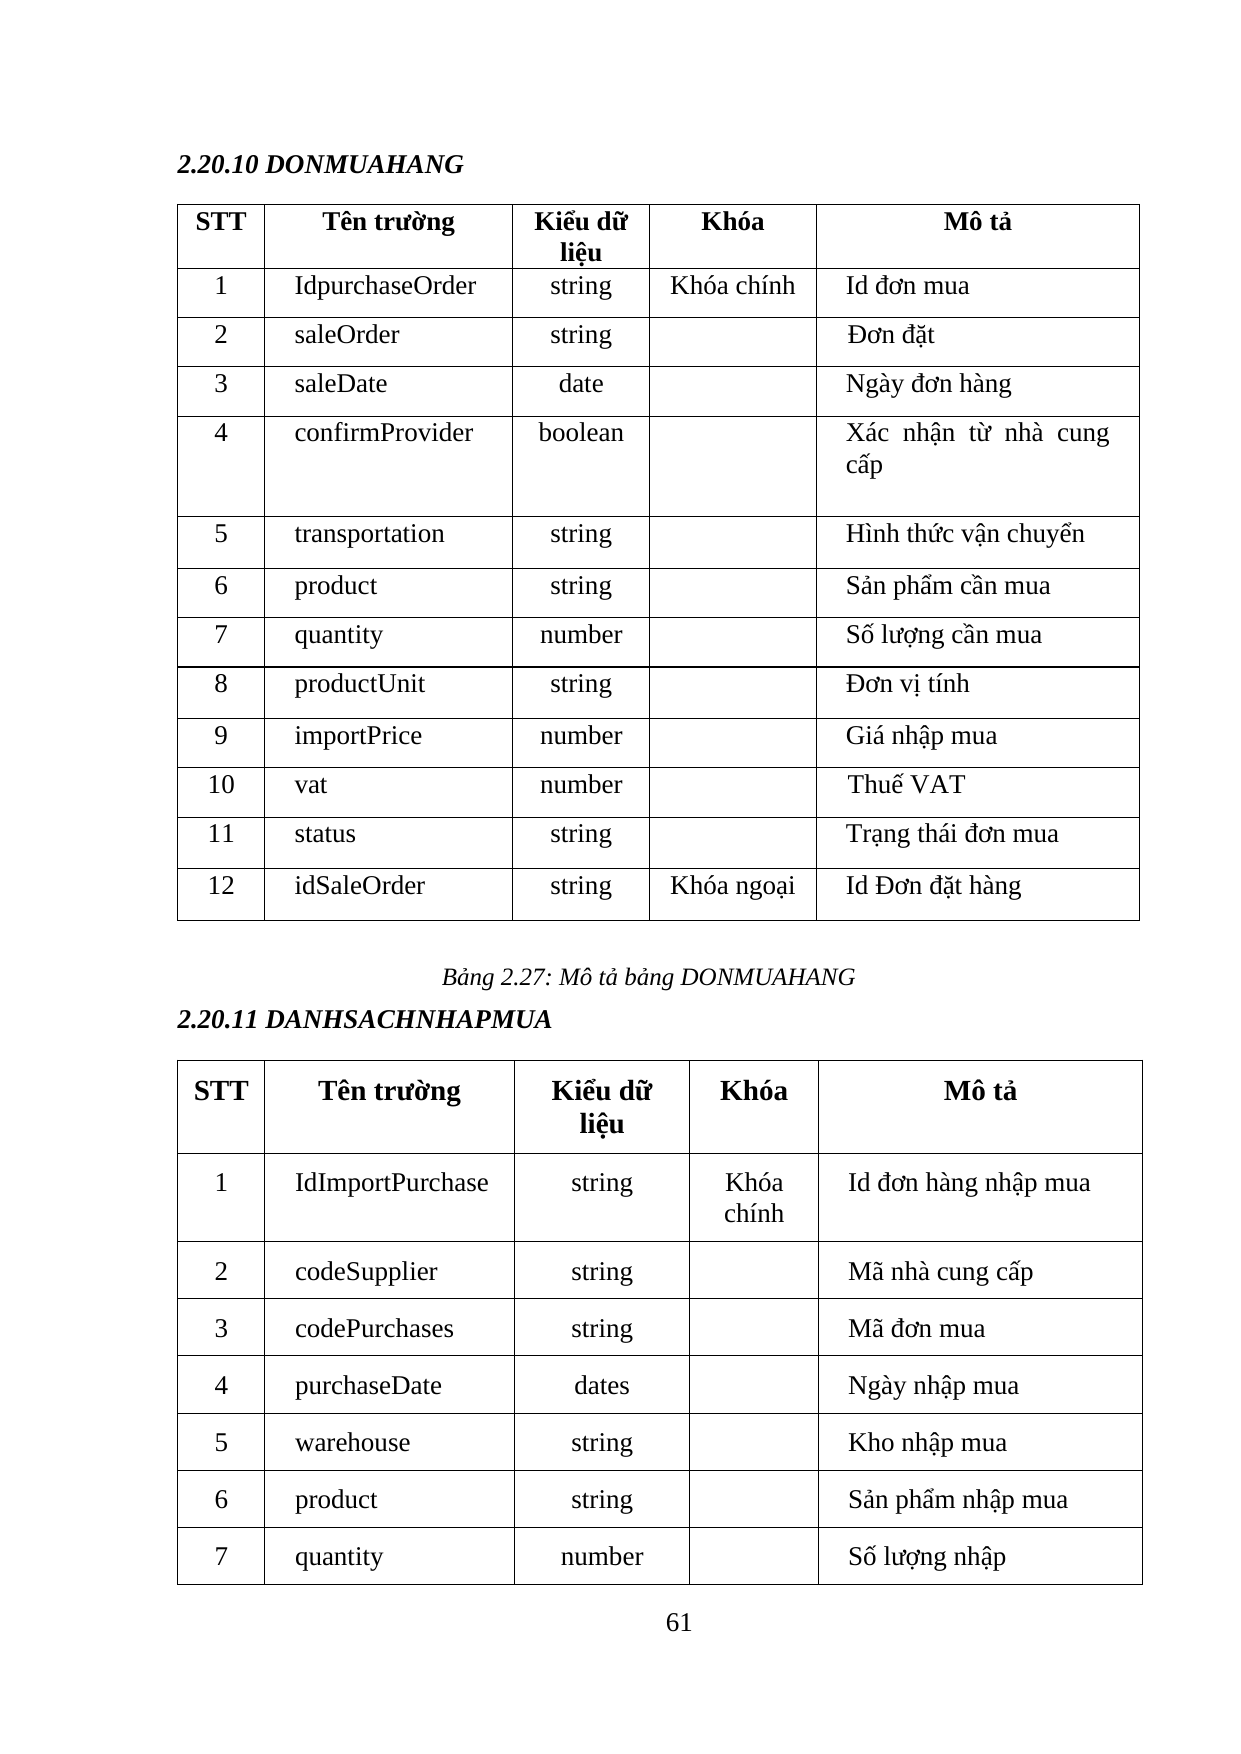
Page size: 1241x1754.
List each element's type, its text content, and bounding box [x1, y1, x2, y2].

table_cell [650, 517, 816, 568]
table_header Mô tả [817, 205, 1139, 268]
table_cell [650, 367, 816, 416]
table_header Kiểu dữ liệu [513, 205, 649, 268]
table_cell importPrice [265, 719, 512, 767]
table_cell [690, 1299, 818, 1355]
table_cell string [515, 1154, 689, 1241]
table_cell dates [515, 1356, 689, 1413]
table_cell [650, 768, 816, 817]
table_header STT [178, 1061, 264, 1153]
table_cell 11 [178, 818, 264, 868]
table_cell [690, 1356, 818, 1413]
table_cell 5 [178, 517, 264, 568]
table_cell idSaleOrder [265, 869, 512, 920]
table_cell string [513, 818, 649, 868]
table_cell string [513, 668, 649, 718]
table_cell number [513, 618, 649, 666]
table_cell Id đơn mua [817, 269, 1139, 317]
table_cell saleDate [265, 367, 512, 416]
table_cell Sản phẩm cần mua [817, 569, 1139, 617]
table_cell 6 [178, 569, 264, 617]
table_cell date [513, 367, 649, 416]
table_cell [650, 569, 816, 617]
table_cell 5 [178, 1414, 264, 1470]
table_cell [690, 1414, 818, 1470]
table_cell 3 [178, 1299, 264, 1355]
table_cell Số lượng cần mua [817, 618, 1139, 666]
table_cell [650, 668, 816, 718]
table_header Mô tả [819, 1061, 1142, 1153]
table_cell 2 [178, 318, 264, 366]
table_cell [650, 818, 816, 868]
table_cell [650, 719, 816, 767]
table_cell [650, 618, 816, 666]
table_cell [690, 1471, 818, 1527]
table_cell purchaseDate [265, 1356, 514, 1413]
table_cell Kho nhập mua [819, 1414, 1142, 1470]
table_cell Số lượng nhập [819, 1528, 1142, 1584]
table_cell [650, 318, 816, 366]
table_cell 7 [178, 618, 264, 666]
table_cell 9 [178, 719, 264, 767]
table_cell [690, 1528, 818, 1584]
table_cell number [513, 768, 649, 817]
table_cell Mã đơn mua [819, 1299, 1142, 1355]
table_header Khóa [690, 1061, 818, 1153]
table_cell 4 [178, 1356, 264, 1413]
table_cell Đơn đặt [817, 318, 1139, 366]
table_cell Ngày đơn hàng [817, 367, 1139, 416]
table_cell number [513, 719, 649, 767]
table_cell productUnit [265, 668, 512, 718]
table_cell 3 [178, 367, 264, 416]
table_cell Id đơn hàng nhập mua [819, 1154, 1142, 1241]
table_cell 10 [178, 768, 264, 817]
table_header Tên trường [265, 205, 512, 268]
table_cell Thuế VAT [817, 768, 1139, 817]
table_cell Đơn vị tính [817, 668, 1139, 718]
table_cell boolean [513, 417, 649, 516]
table_cell string [513, 269, 649, 317]
table_cell product [265, 569, 512, 617]
table_cell Khóa ngoại [650, 869, 816, 920]
table_cell quantity [265, 1528, 514, 1584]
text Bảng 2.27: Mô tả bảng DONMUAHANG [177, 962, 1122, 991]
table_cell Trạng thái đơn mua [817, 818, 1139, 868]
table_cell Xác nhận từ nhà cung cấp [817, 417, 1139, 516]
table_cell Khóa chính [650, 269, 816, 317]
table_cell Id Đơn đặt hàng [817, 869, 1139, 920]
table_cell confirmProvider [265, 417, 512, 516]
table_cell string [515, 1414, 689, 1470]
table_cell Ngày nhập mua [819, 1356, 1142, 1413]
table_header STT [178, 205, 264, 268]
table_cell status [265, 818, 512, 868]
table_cell codePurchases [265, 1299, 514, 1355]
table_cell quantity [265, 618, 512, 666]
table_cell Giá nhập mua [817, 719, 1139, 767]
table_cell vat [265, 768, 512, 817]
table_header Tên trường [265, 1061, 514, 1153]
table_header Khóa [650, 205, 816, 268]
table_cell number [515, 1528, 689, 1584]
table_cell Sản phẩm nhập mua [819, 1471, 1142, 1527]
table_cell 6 [178, 1471, 264, 1527]
table_cell Hình thức vận chuyển [817, 517, 1139, 568]
table_cell 1 [178, 1154, 264, 1241]
table_cell codeSupplier [265, 1242, 514, 1298]
table_cell [650, 417, 816, 516]
subtitle DANHSACHNHAPMUA [177, 1003, 1122, 1034]
table_cell 7 [178, 1528, 264, 1584]
table_cell string [513, 517, 649, 568]
subtitle DONMUAHANG [177, 148, 1122, 179]
table_cell saleOrder [265, 318, 512, 366]
table_cell 8 [178, 668, 264, 718]
table_cell string [513, 869, 649, 920]
table_cell IdpurchaseOrder [265, 269, 512, 317]
table_cell IdImportPurchase [265, 1154, 514, 1241]
table_header Kiểu dữ liệu [515, 1061, 689, 1153]
table_cell string [513, 318, 649, 366]
table_cell Khóa chính [690, 1154, 818, 1241]
table_cell 1 [178, 269, 264, 317]
table_cell transportation [265, 517, 512, 568]
table_cell string [515, 1242, 689, 1298]
table_cell 12 [178, 869, 264, 920]
table_cell [690, 1242, 818, 1298]
table_cell product [265, 1471, 514, 1527]
table_cell 4 [178, 417, 264, 516]
table_cell string [515, 1471, 689, 1527]
table_cell warehouse [265, 1414, 514, 1470]
table_cell string [515, 1299, 689, 1355]
table_cell 2 [178, 1242, 264, 1298]
table_cell Mã nhà cung cấp [819, 1242, 1142, 1298]
table_cell string [513, 569, 649, 617]
